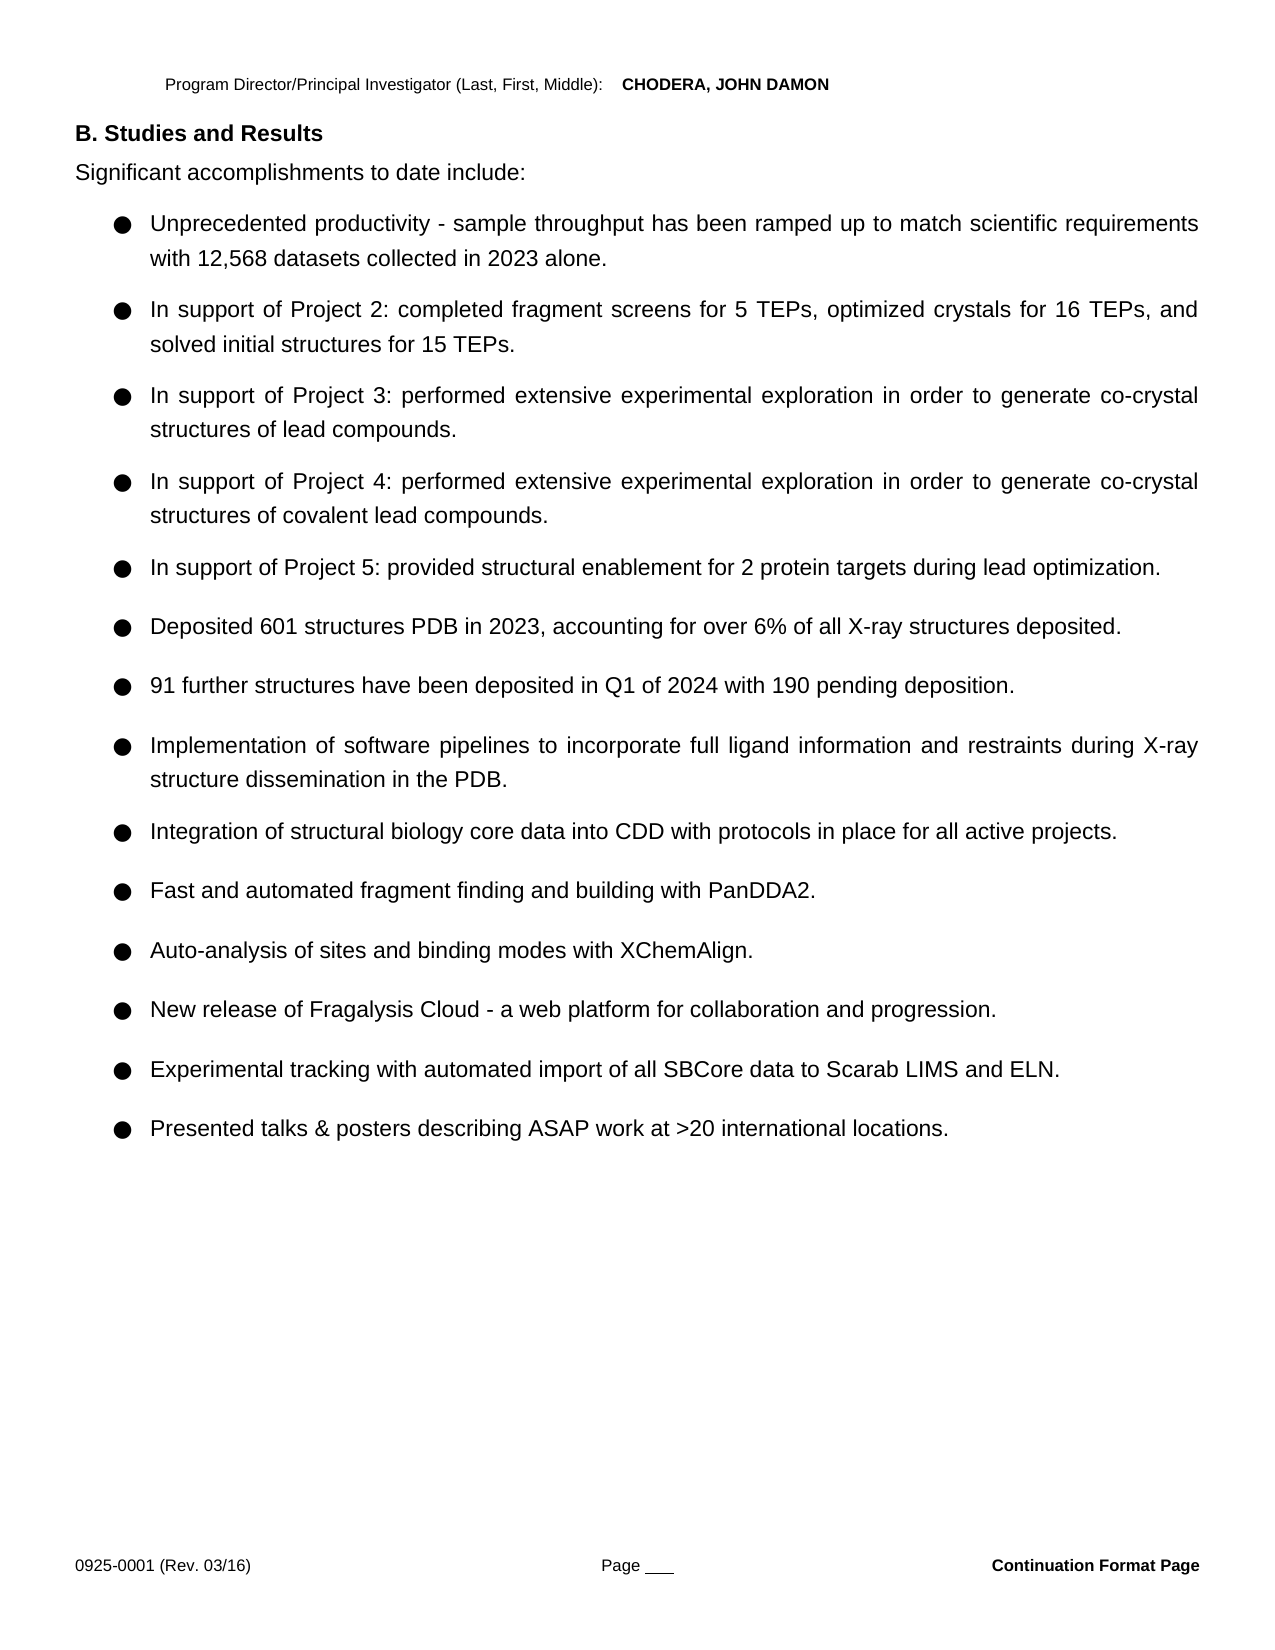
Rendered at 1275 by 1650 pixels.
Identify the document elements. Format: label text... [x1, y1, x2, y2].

list In support of Project 5: provided structural enablement for 2 protein targets during lead optimization. [112, 541, 1200, 588]
list Experimental tracking with automated import of all SBCore data to Scarab LIMS and ELN. [112, 1043, 1200, 1090]
list New release of Fragalysis Cloud - a web platform for collaboration and progression. [112, 984, 1200, 1031]
text B. Studies and Results [75, 120, 1200, 146]
list Deposited 601 structures PDB in 2023, accounting for over 6% of all X-ray structures deposited. [112, 601, 1200, 647]
text Significant accomplishments to date include: [75, 159, 1200, 185]
list Fast and automated fragment finding and building with PanDDA2. [112, 865, 1200, 912]
list In support of Project 3: performed extensive experimental exploration in order to generate co-crystal structures of lead compounds. [112, 369, 1200, 443]
list Implementation of software pipelines to incorporate full ligand information and restraints during X-ray structure dissemination in the PDB. [112, 719, 1200, 793]
list Unprecedented productivity - sample throughput has been ramped up to match scientific requirements with 12,568 datasets collected in 2023 alone. [112, 198, 1200, 271]
list In support of Project 2: completed fragment screens for 5 TEPs, optimized crystals for 16 TEPs, and solved initial structures for 15 TEPs. [112, 283, 1200, 357]
list Presented talks & posters describing ASAP work at >20 international locations. [112, 1103, 1200, 1150]
list Auto-analysis of sites and binding modes with XChemAlign. [112, 924, 1200, 971]
list 91 further structures have been deposited in Q1 of 2024 with 190 pending deposition. [112, 660, 1200, 707]
list In support of Project 4: performed extensive experimental exploration in order to generate co-crystal structures of covalent lead compounds. [112, 455, 1200, 528]
list Integration of structural biology core data into CDD with protocols in place for all active projects. [112, 805, 1200, 852]
